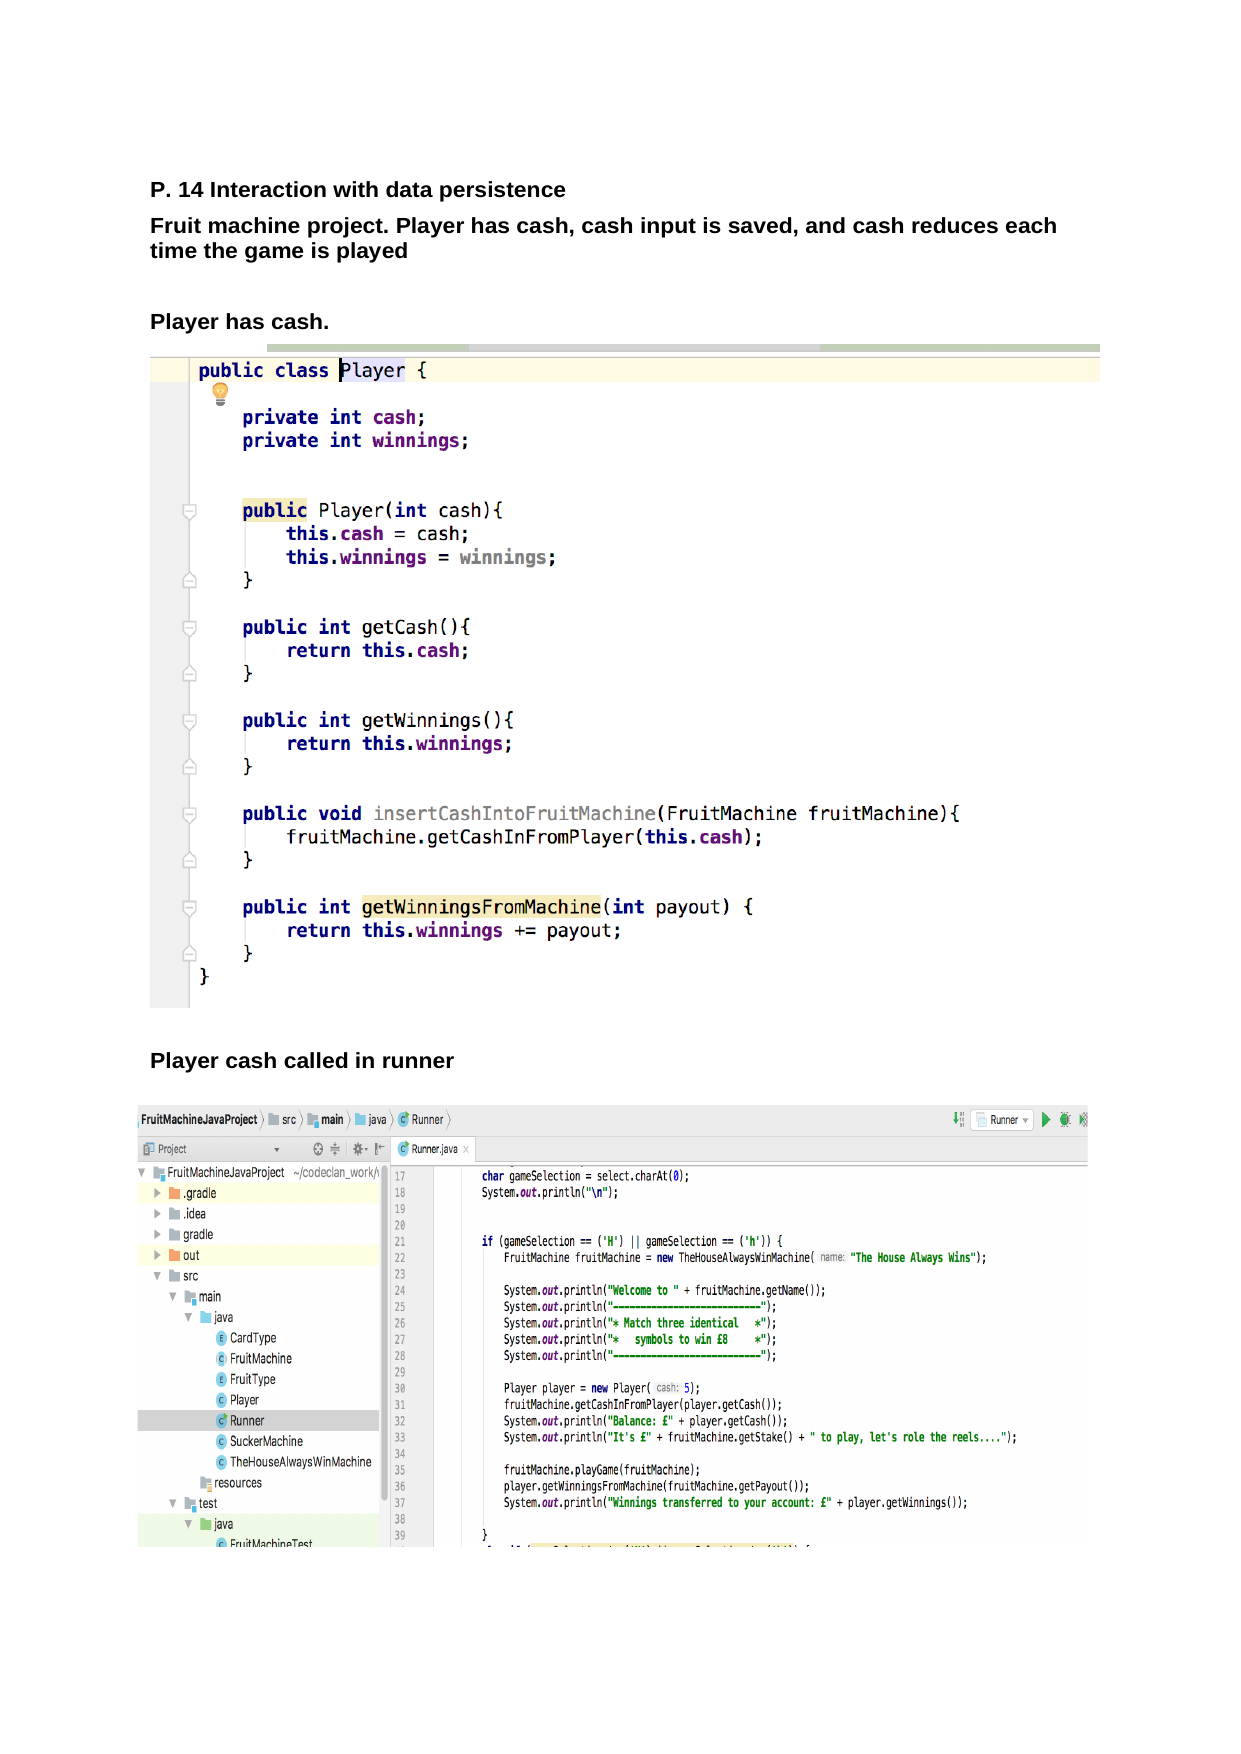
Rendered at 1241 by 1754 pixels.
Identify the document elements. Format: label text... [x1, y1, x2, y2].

picture [137, 1105, 1088, 1547]
text Player cash called in runner [150, 1048, 1088, 1073]
text P. 14 Interaction with data persistence [150, 177, 1088, 202]
text Player has cash. [150, 309, 1088, 334]
picture [150, 344, 1100, 1008]
text Fruit machine project. Player has cash, cash input is saved, and cash reduces each time the game is played [150, 213, 1088, 263]
